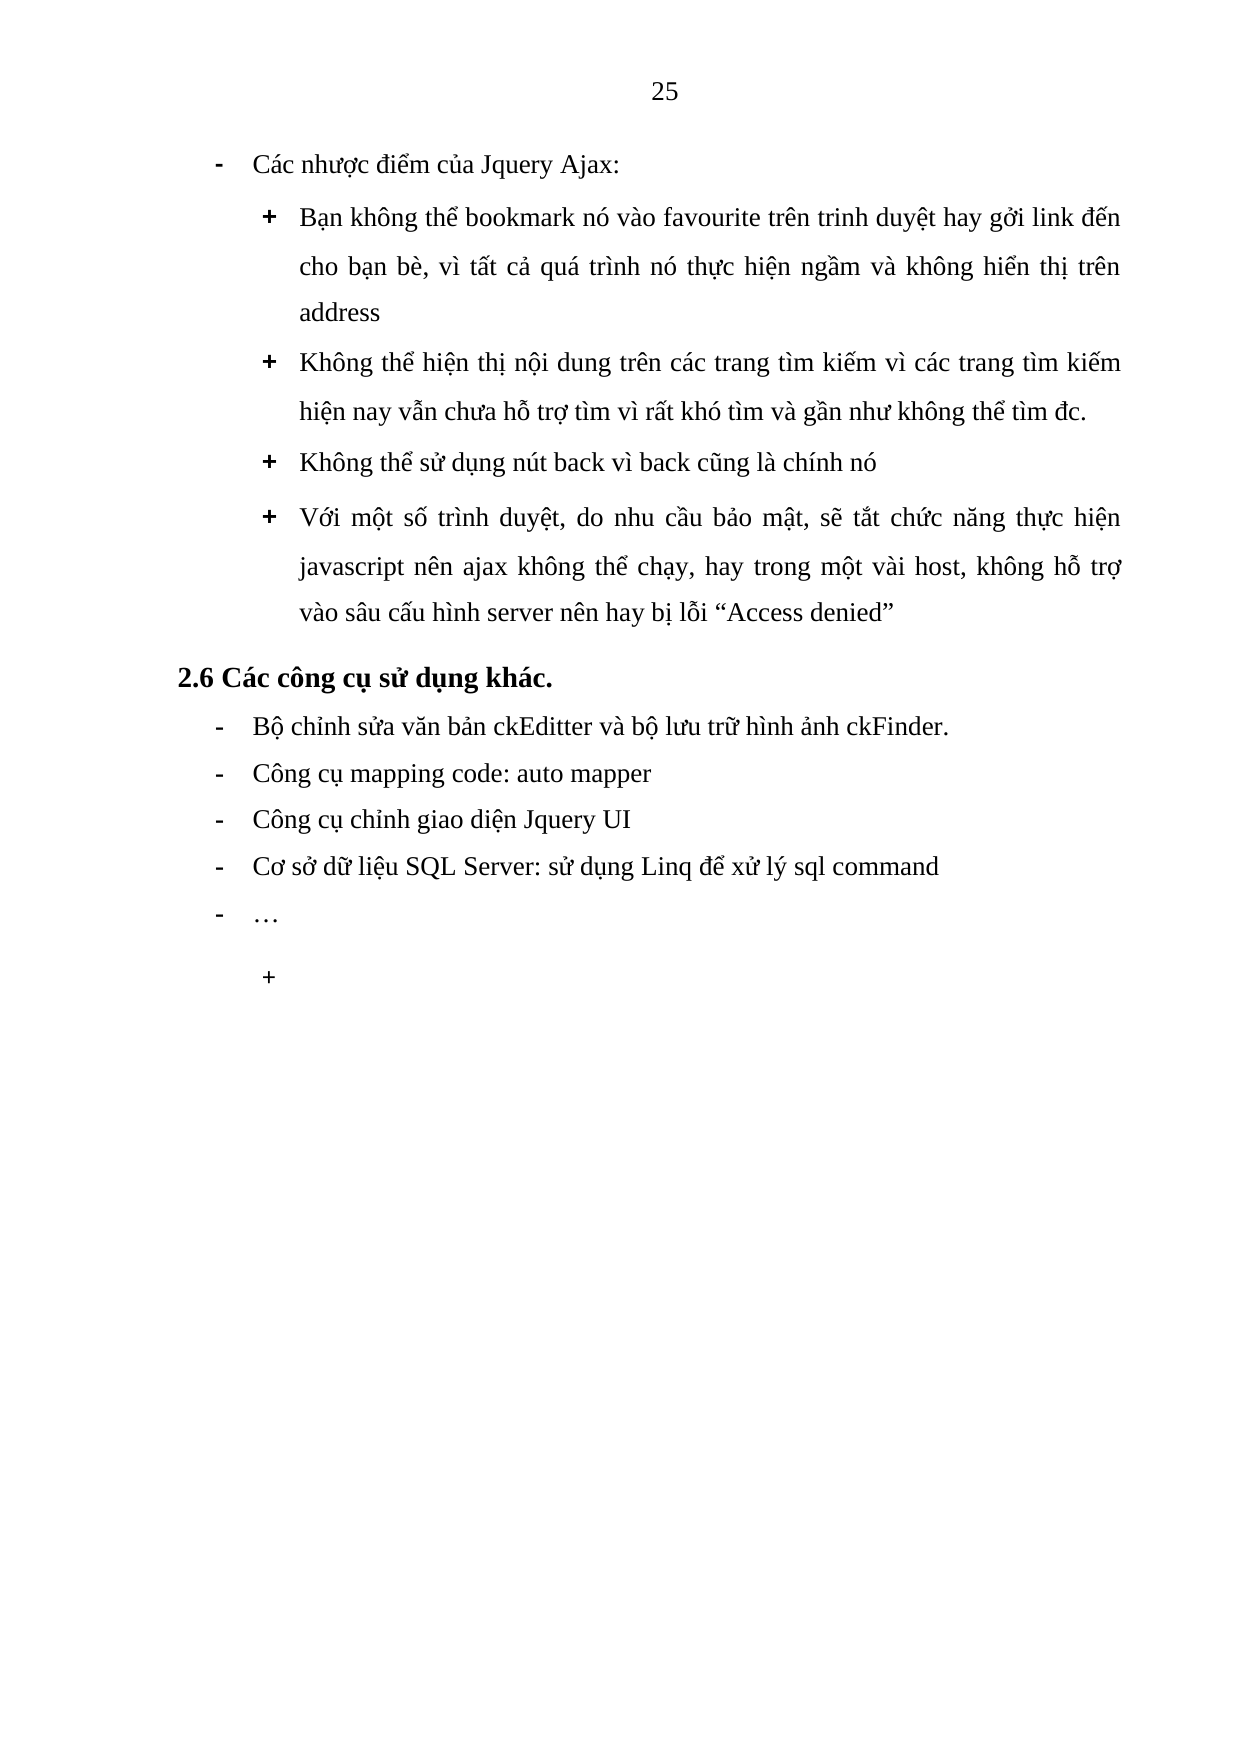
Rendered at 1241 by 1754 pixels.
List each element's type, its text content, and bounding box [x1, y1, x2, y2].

list Bạn không thể bookmark nó vào favourite trên trinh duyệt hay gởi link đến cho bạn bè, vì tất cả quá trình nó thực hiện ngầm và không hiển thị trên address [262, 197, 1122, 327]
list Các nhược điểm của Jquery Ajax: [215, 148, 1122, 181]
list Công cụ chỉnh giao diện Jquery UI [215, 803, 1122, 834]
list … [215, 897, 1122, 928]
list Cơ sở dữ liệu SQL Server: sử dụng Linq để xử lý sql command [215, 850, 1122, 881]
list Không thể hiện thị nội dung trên các trang tìm kiếm vì các trang tìm kiếm hiện nay vẫn chưa hỗ trợ tìm vì rất khó tìm và gần như không thể tìm đc. [262, 343, 1122, 426]
list Bộ chỉnh sửa văn bản ckEditter và bộ lưu trữ hình ảnh ckFinder. [215, 710, 1122, 741]
list Với một số trình duyệt, do nhu cầu bảo mật, sẽ tắt chức năng thực hiện javascript nên ajax không thể chạy, hay trong một vài host, không hỗ trợ vào sâu cấu hình server nên hay bị lỗi “Access denied” [262, 497, 1122, 627]
list Không thể sử dụng nút back vì back cũng là chính nó [262, 442, 1122, 479]
list Công cụ mapping code: auto mapper [215, 757, 1122, 788]
subtitle 2.6 Các công cụ sử dụng khác. [177, 660, 1122, 693]
